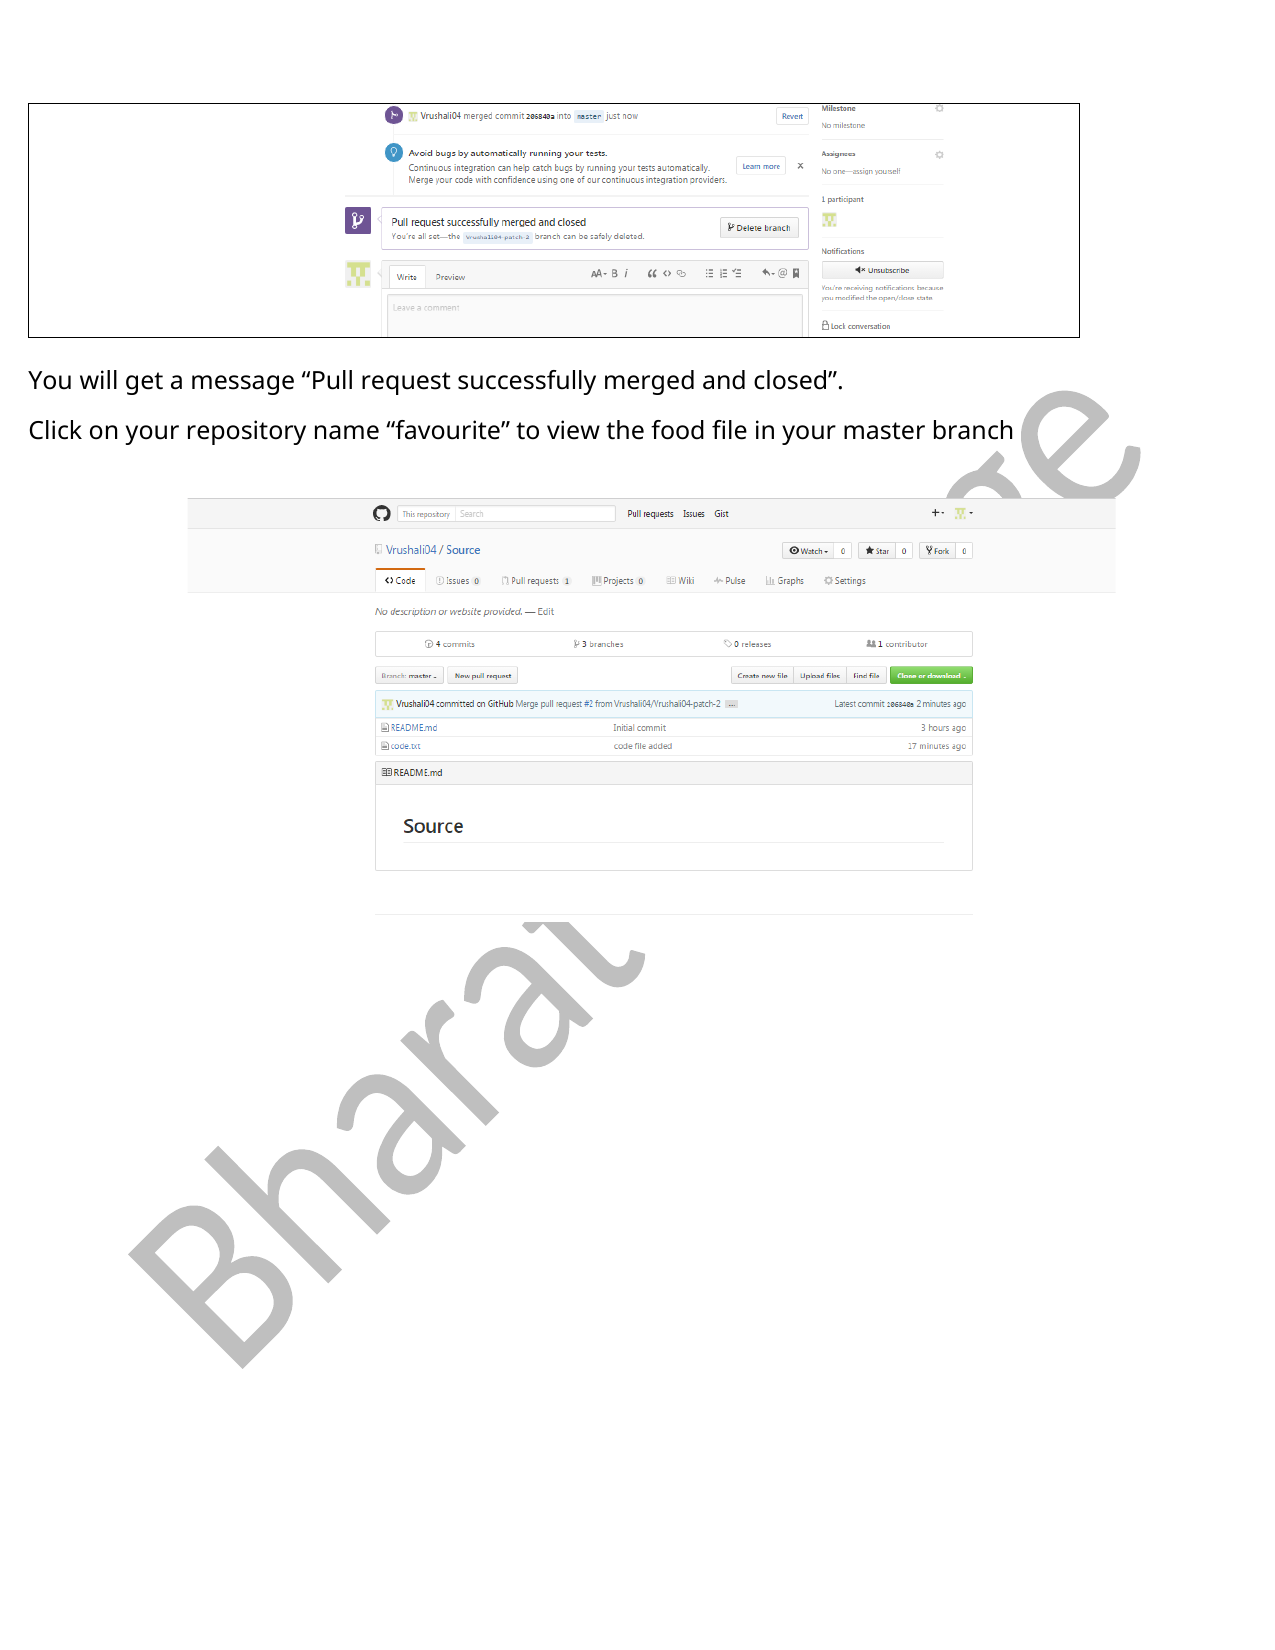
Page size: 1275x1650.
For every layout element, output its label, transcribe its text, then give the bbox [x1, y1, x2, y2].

text Click on your repository name “favourite” to view the food file in your master branch [28, 415, 1275, 446]
picture [187, 498, 1116, 922]
picture [29, 104, 1079, 337]
text You will get a message “Pull request successfully merged and closed”. [28, 362, 1275, 396]
